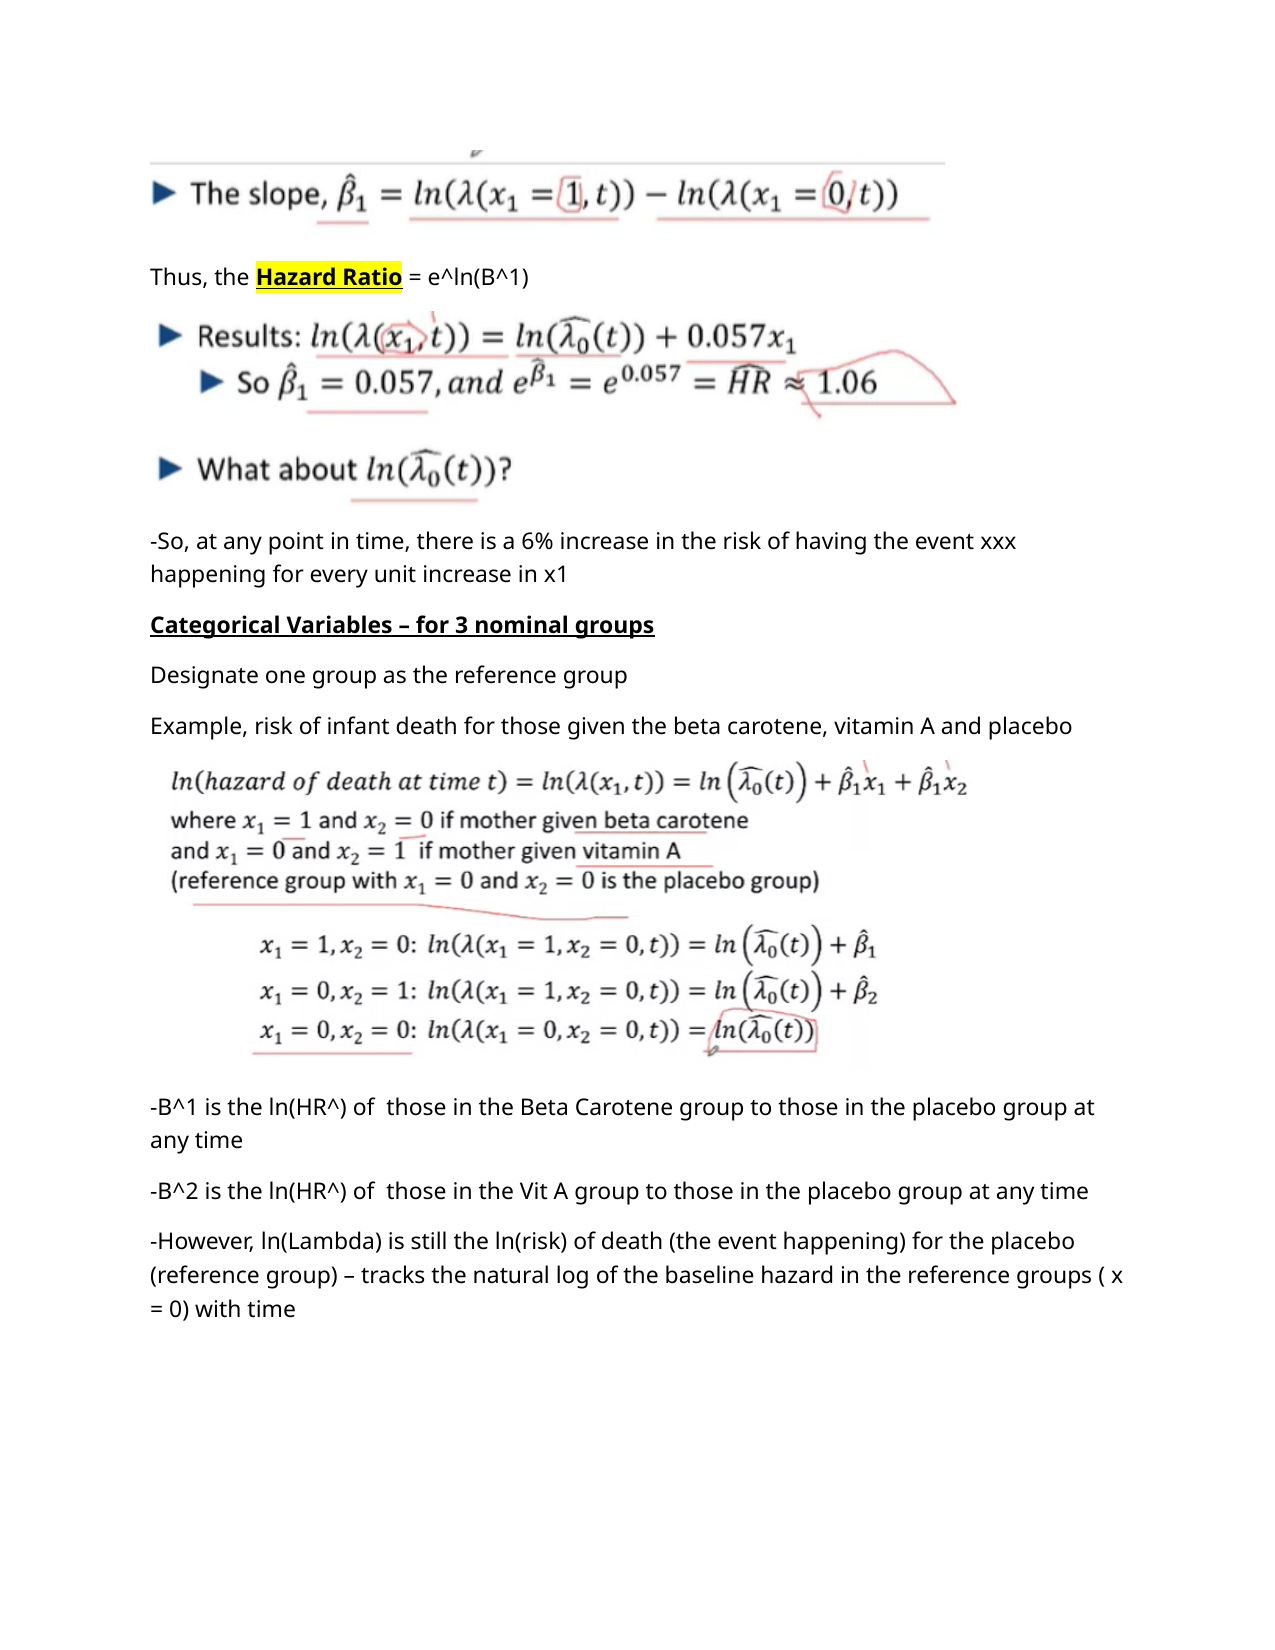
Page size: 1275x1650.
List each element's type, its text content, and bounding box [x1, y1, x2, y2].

picture [150, 311, 997, 506]
text -B^2 is the ln(HR^) of those in the Vit A group to those in the placebo group at any time [150, 1175, 1125, 1206]
text Example, risk of infant death for those given the beta carotene, vitamin A and placebo [150, 710, 1125, 741]
text -However, ln(Lambda) is still the ln(risk) of death (the event happening) for the placebo (reference group) – tracks the natural log of the baseline hazard in the reference groups ( x = 0) with time [150, 1225, 1125, 1324]
text Categorical Variables – for 3 nominal groups [150, 609, 1125, 640]
picture [150, 150, 946, 243]
text Designate one group as the reference group [150, 659, 1125, 691]
text Thus, the Hazard Ratio = e^ln(B^1) [150, 261, 256, 293]
picture [150, 760, 1005, 1072]
text -So, at any point in time, there is a 6% increase in the risk of having the event xxx happening for every unit increase in x1 [150, 525, 1125, 590]
text Thus, the Hazard Ratio = e^ln(B^1) [402, 261, 1125, 293]
text -B^1 is the ln(HR^) of those in the Beta Carotene group to those in the placebo group at any time [150, 1091, 1125, 1156]
